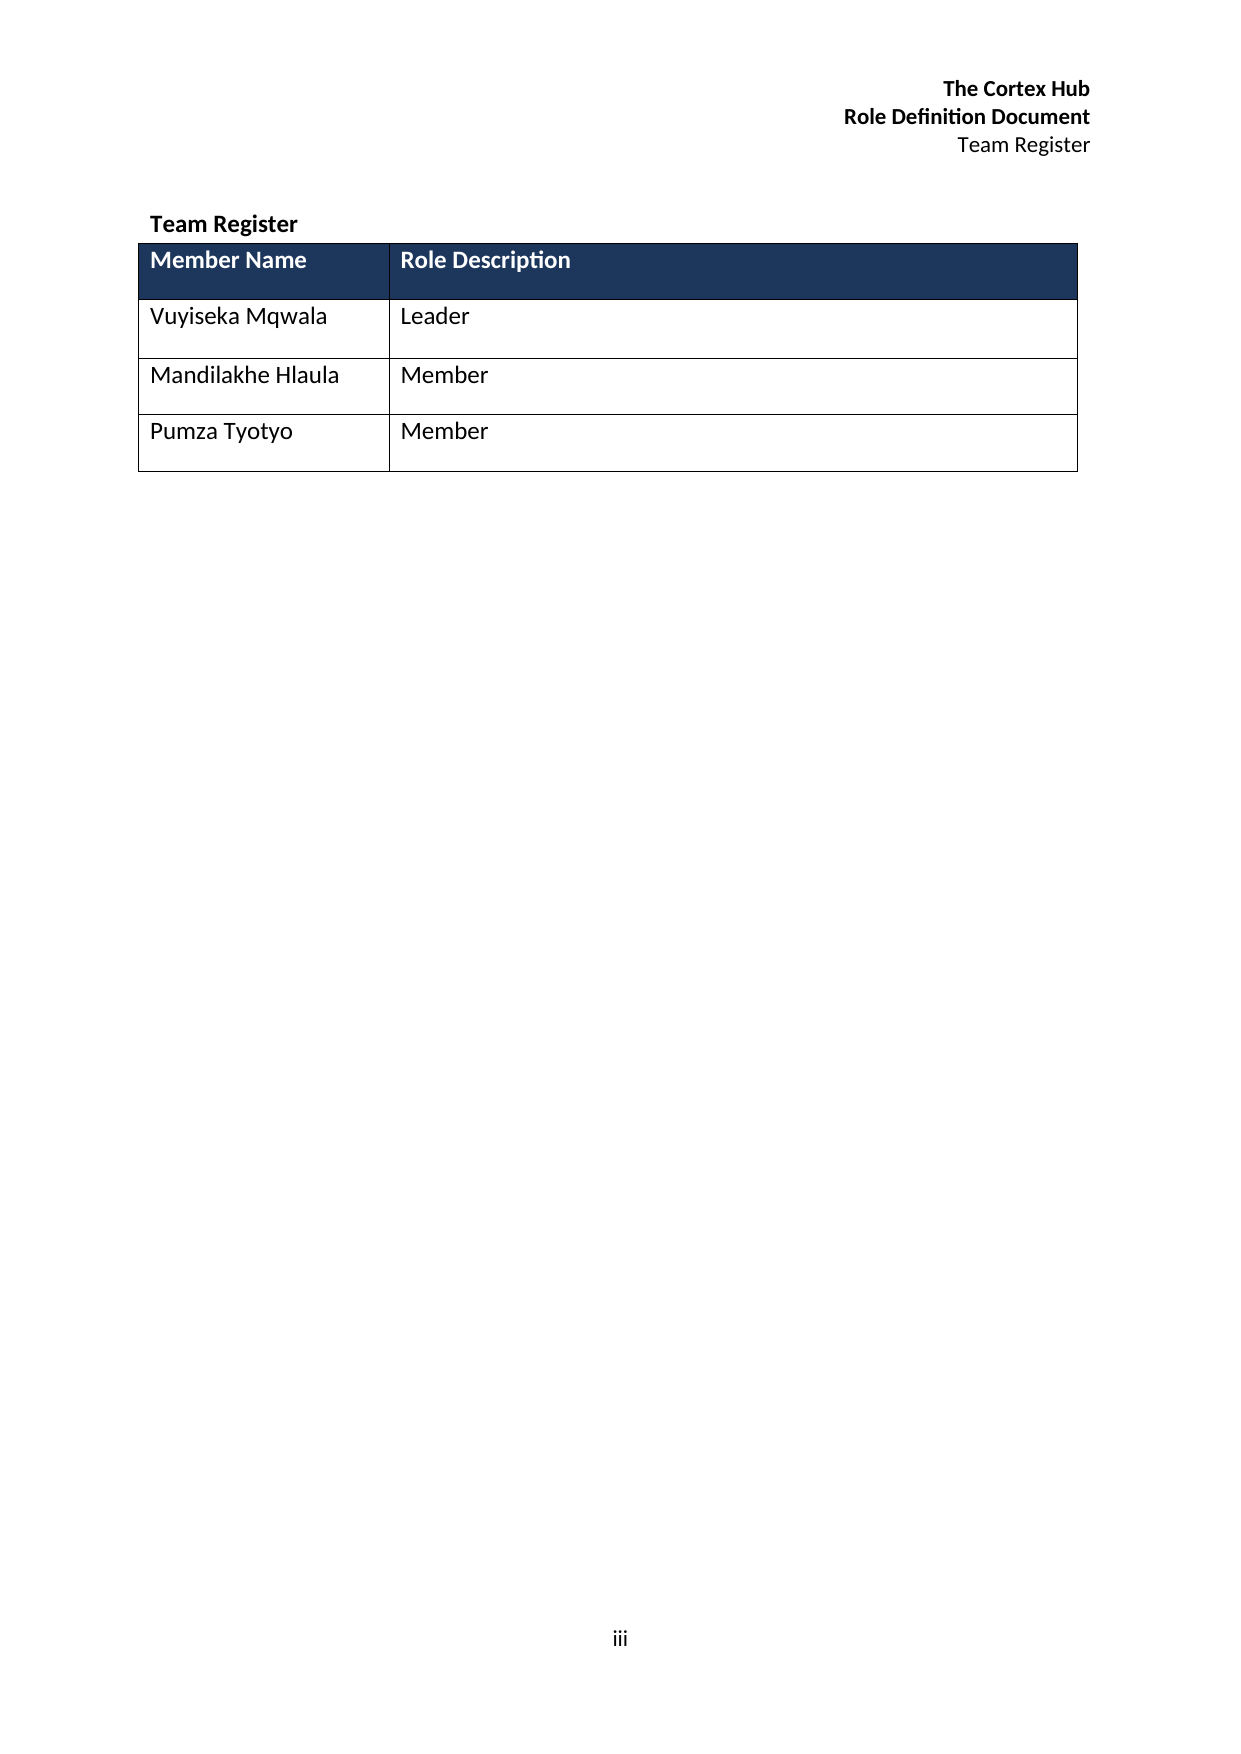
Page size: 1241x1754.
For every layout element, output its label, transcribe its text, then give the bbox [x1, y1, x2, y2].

table_header Role Description [390, 244, 1077, 299]
table_header Member Name [139, 244, 389, 299]
table_cell Mandilakhe Hlaula [139, 359, 389, 414]
table_cell Pumza Tyotyo [139, 415, 389, 471]
table_cell Vuyiseka Mqwala [139, 300, 389, 358]
text Team Register [150, 208, 1090, 238]
table_cell Member [390, 359, 1077, 414]
table_cell Leader [390, 300, 1077, 358]
table_cell Member [390, 415, 1077, 471]
